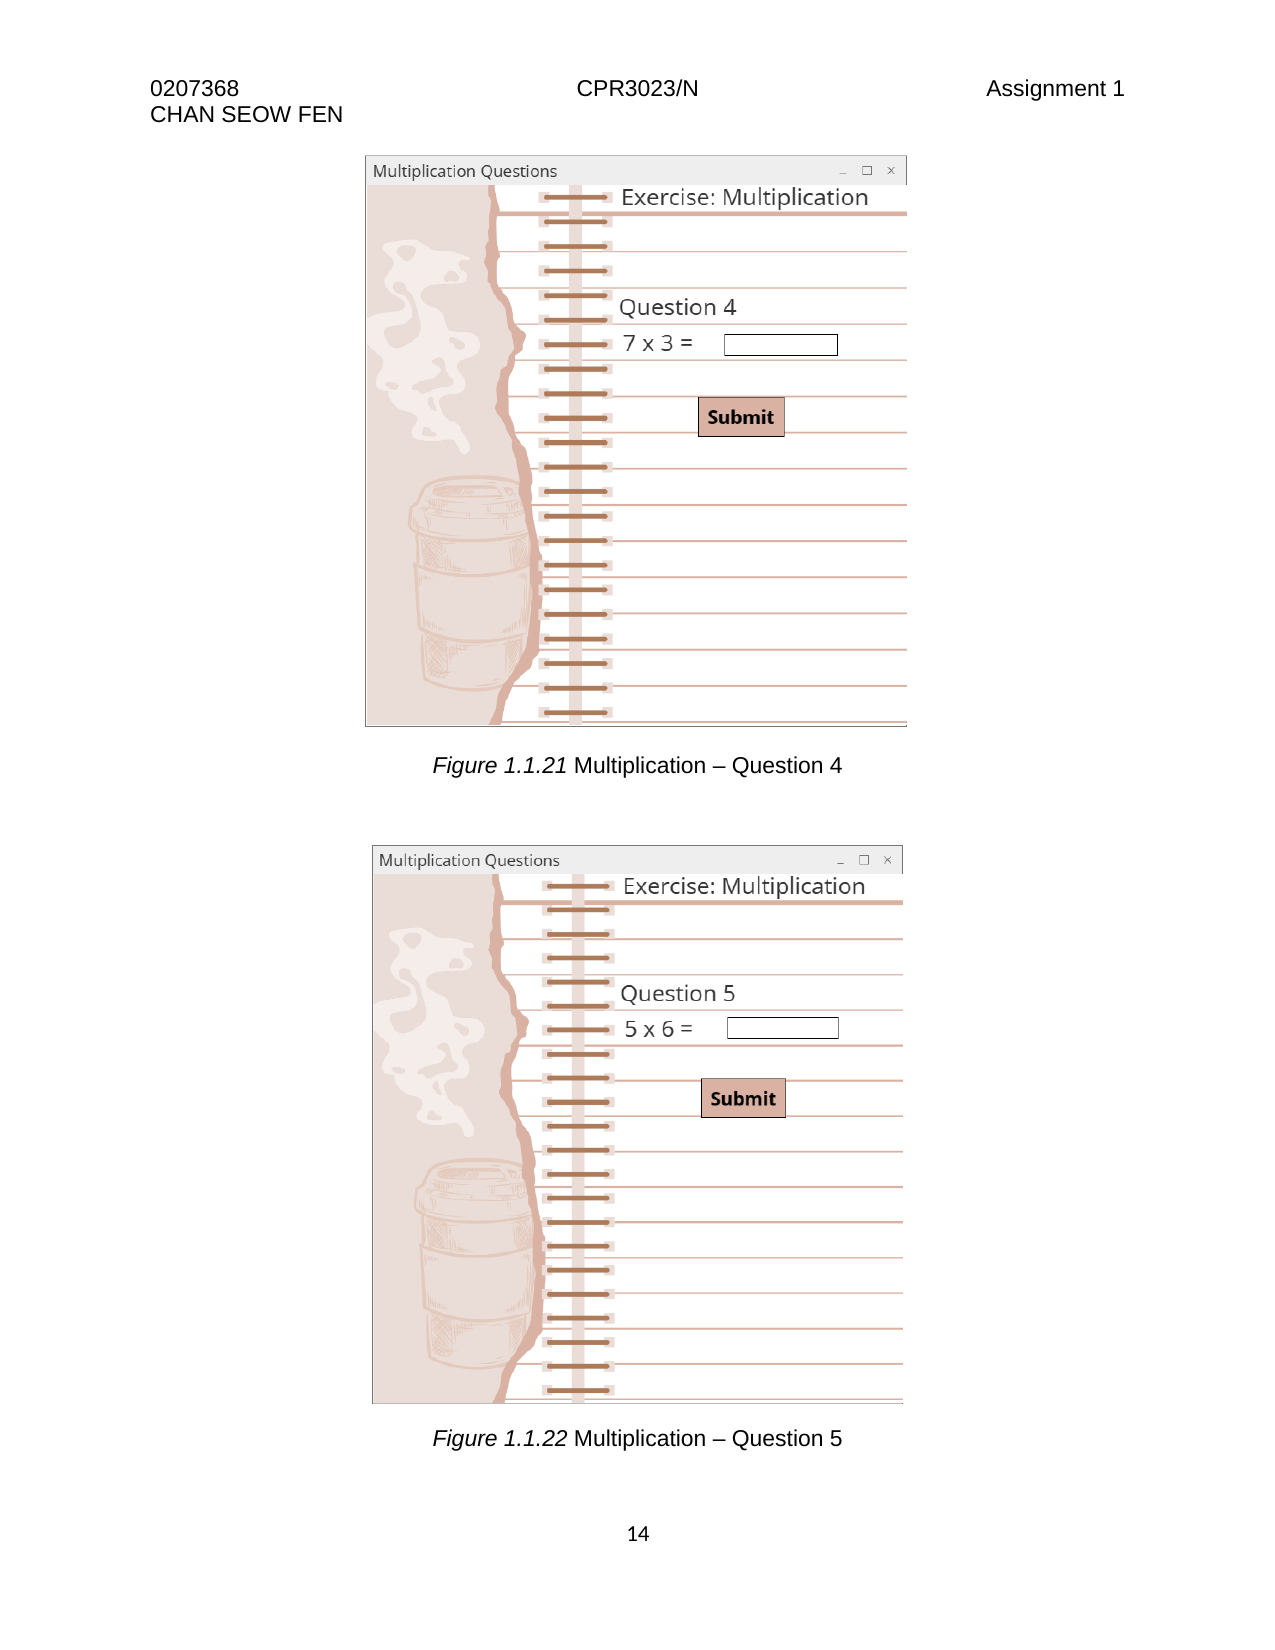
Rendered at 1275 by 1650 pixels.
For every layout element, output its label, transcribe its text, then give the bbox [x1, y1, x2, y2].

text Figure 1.1.22 Multiplication – Question 5 [150, 1425, 1125, 1451]
text Figure 1.1.21 Multiplication – Question 4 [150, 752, 1125, 778]
picture [358, 150, 917, 736]
picture [363, 838, 912, 1409]
